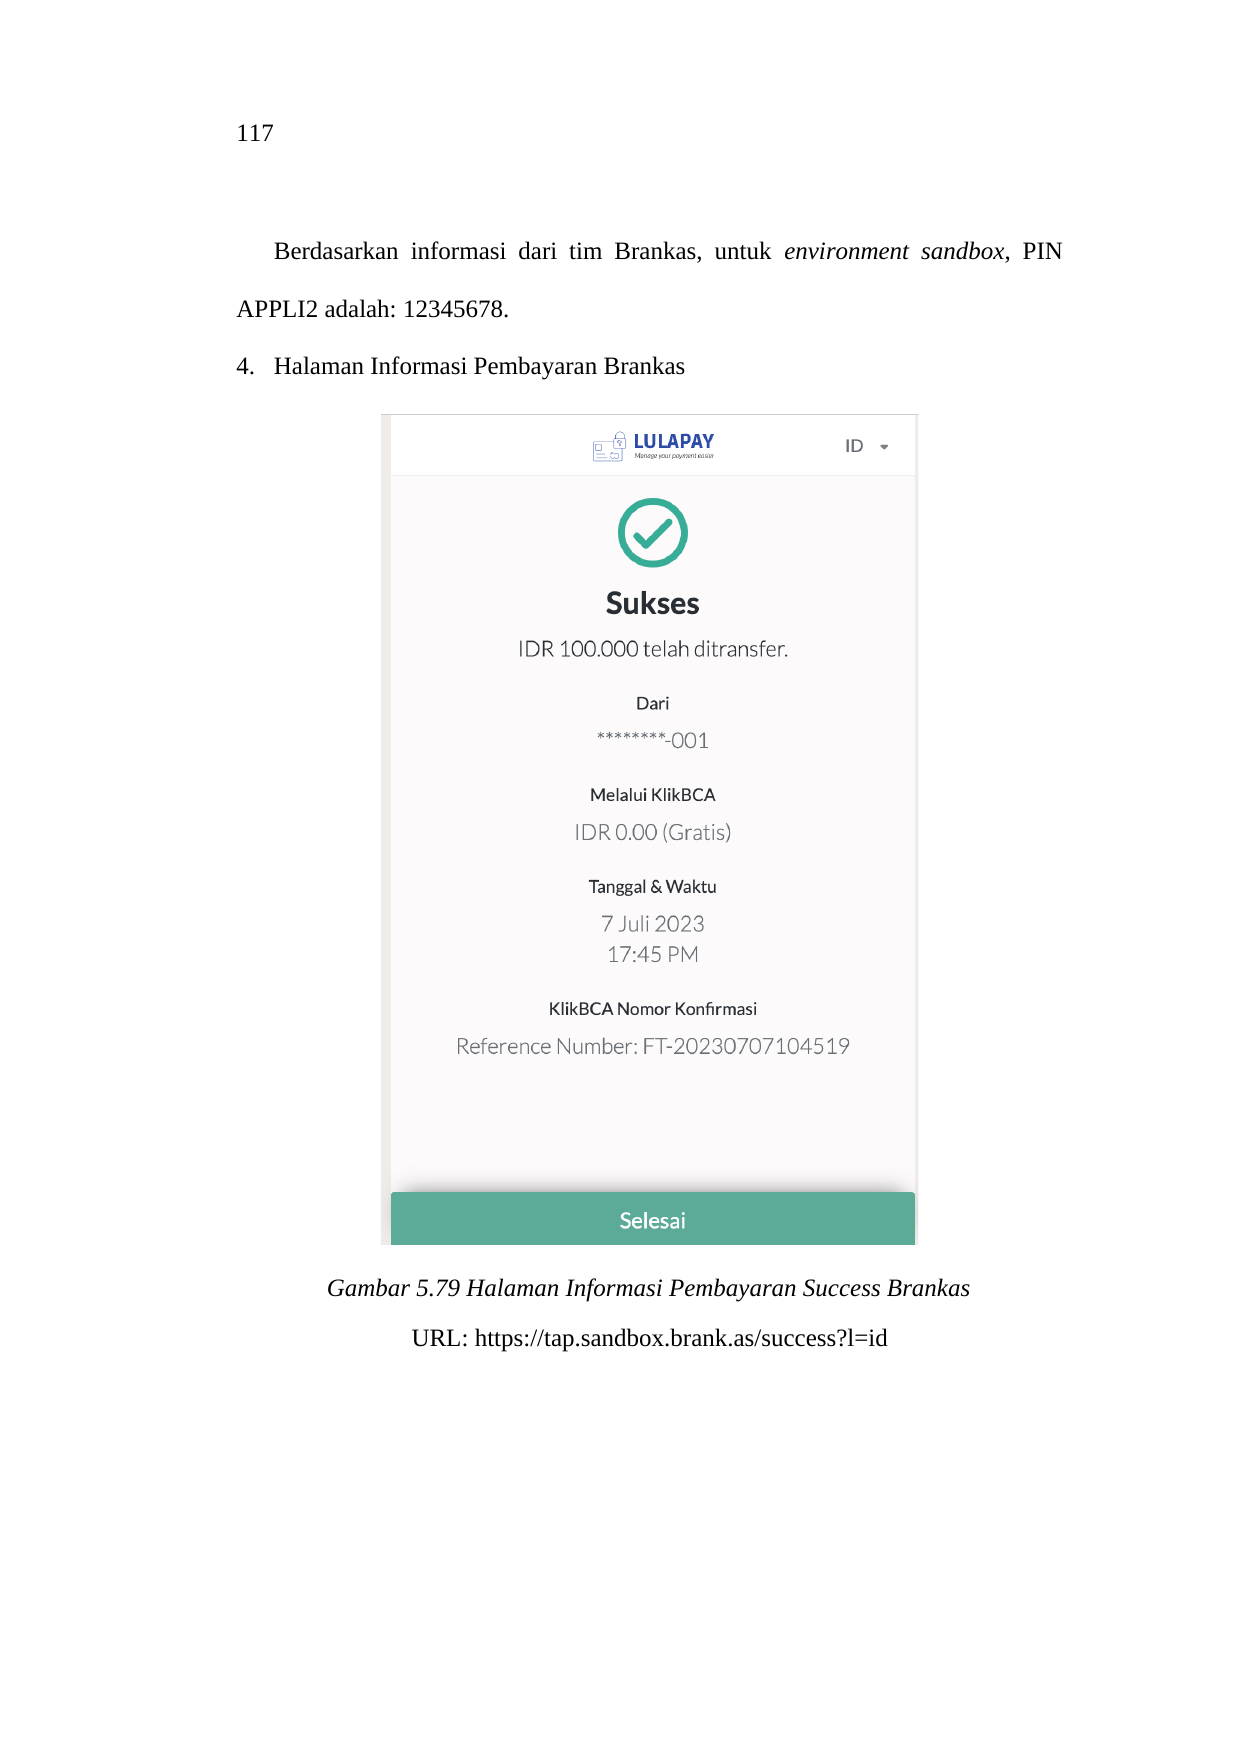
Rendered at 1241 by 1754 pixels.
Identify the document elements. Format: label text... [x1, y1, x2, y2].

picture [380, 408, 919, 1245]
list Halaman Informasi Pembayaran Brankas [236, 351, 1063, 380]
text Berdasarkan informasi dari tim Brankas, untuk environment sandbox, PIN APPLI2 adalah: 12345678. [236, 236, 1063, 322]
text URL: https://tap.sandbox.brank.as/success?l=id [236, 1323, 1063, 1351]
